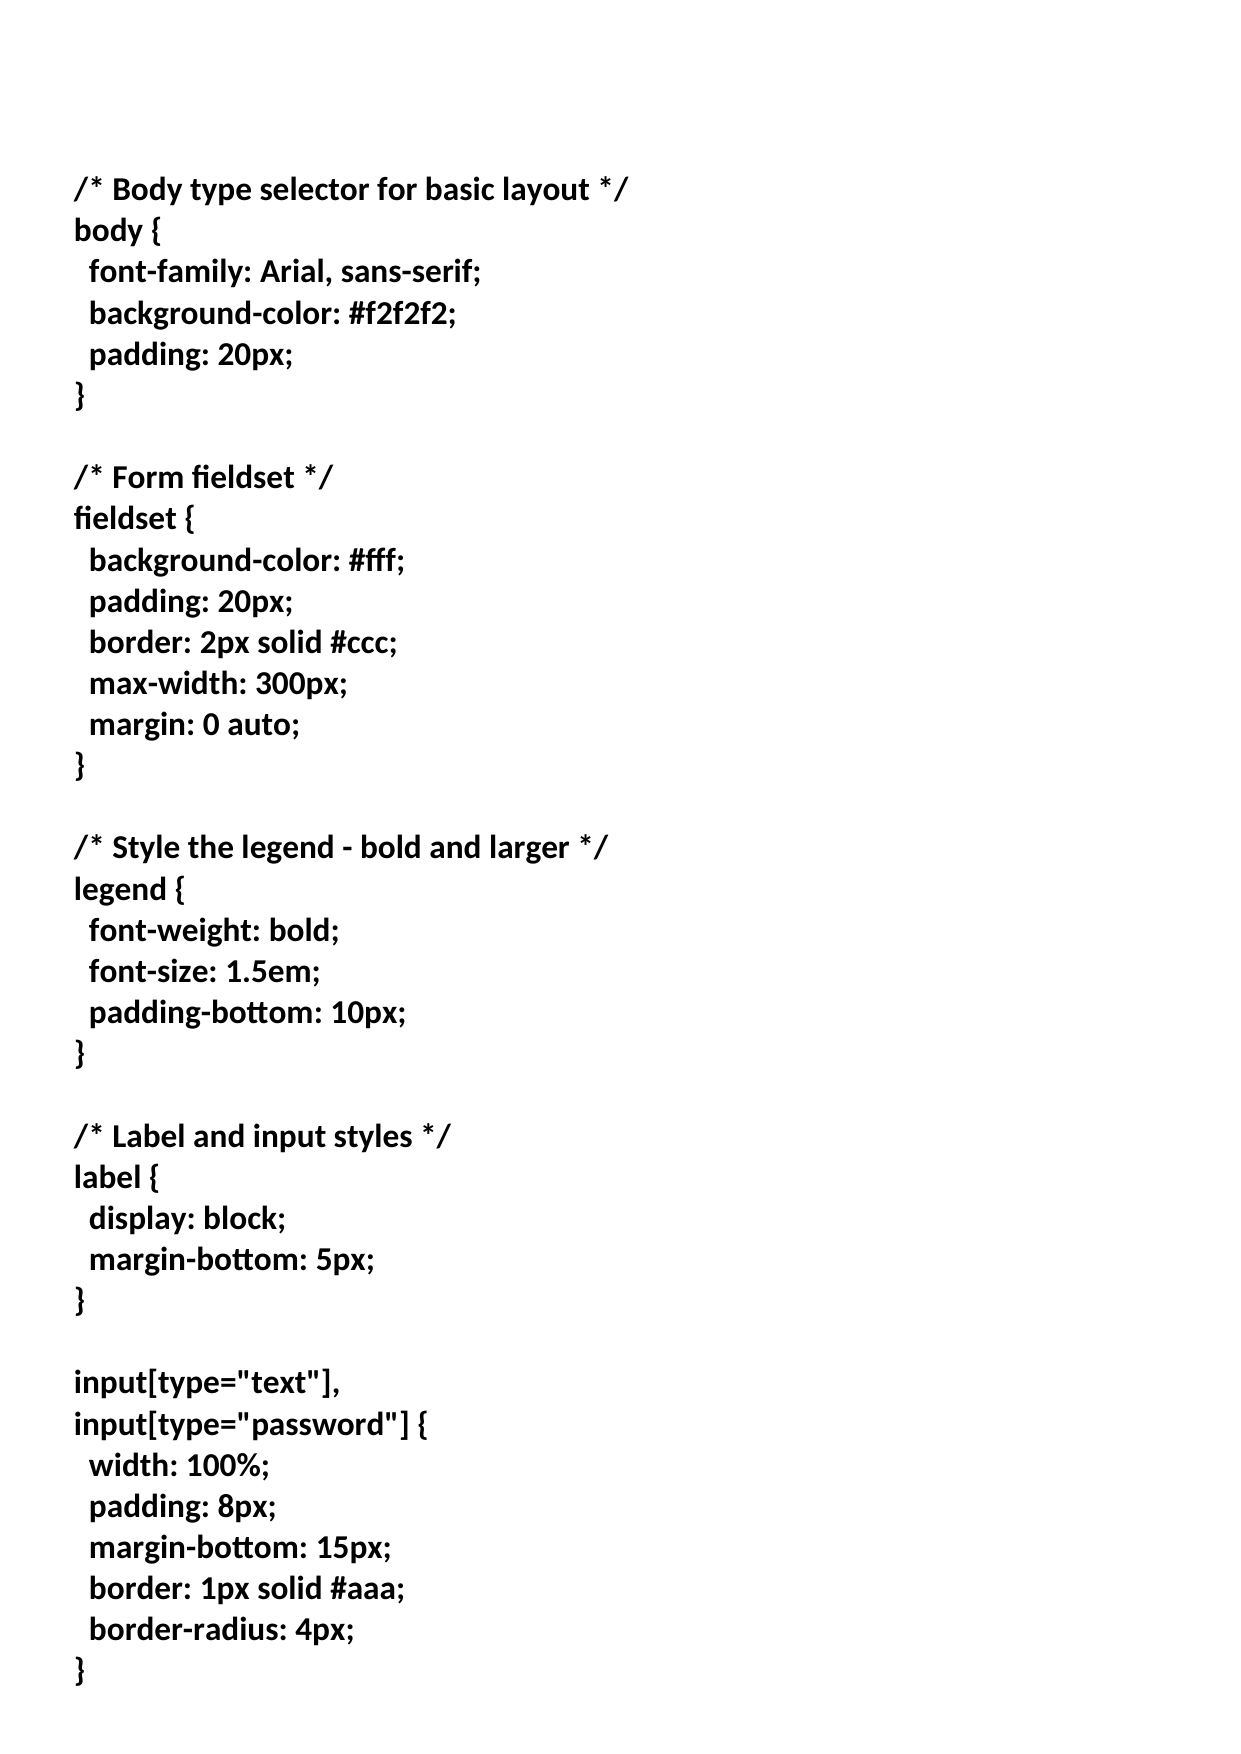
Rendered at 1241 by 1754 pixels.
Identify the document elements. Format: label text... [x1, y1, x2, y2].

text background-color: #f2f2f2; [74, 292, 1166, 332]
text label { [74, 1156, 1166, 1196]
text } [74, 1649, 1166, 1690]
text /* Style the legend - bold and larger */ [74, 827, 1166, 867]
text input[type="password"] { [74, 1403, 1166, 1443]
text legend { [74, 868, 1166, 908]
text } [74, 374, 1166, 415]
text /* Body type selector for basic layout */ [74, 168, 1166, 209]
text padding-bottom: 10px; [74, 991, 1166, 1032]
text input[type="text"], [74, 1361, 1166, 1402]
text body { [74, 209, 1166, 250]
text padding: 20px; [74, 333, 1166, 373]
text margin: 0 auto; [74, 703, 1166, 744]
text border-radius: 4px; [74, 1608, 1166, 1649]
text } [74, 1279, 1166, 1320]
text margin-bottom: 15px; [74, 1526, 1166, 1567]
text width: 100%; [74, 1444, 1166, 1484]
text font-weight: bold; [74, 909, 1166, 949]
text padding: 8px; [74, 1485, 1166, 1526]
text padding: 20px; [74, 580, 1166, 620]
text border: 2px solid #ccc; [74, 621, 1166, 662]
text /* Form fieldset */ [74, 456, 1166, 497]
text display: block; [74, 1197, 1166, 1238]
text font-size: 1.5em; [74, 950, 1166, 991]
text } [74, 1032, 1166, 1073]
text font-family: Arial, sans-serif; [74, 251, 1166, 291]
text /* Label and input styles */ [74, 1114, 1166, 1155]
text background-color: #fff; [74, 538, 1166, 579]
text max-width: 300px; [74, 662, 1166, 703]
text margin-bottom: 5px; [74, 1238, 1166, 1279]
text border: 1px solid #aaa; [74, 1567, 1166, 1608]
text fieldset { [74, 497, 1166, 538]
text } [74, 744, 1166, 785]
